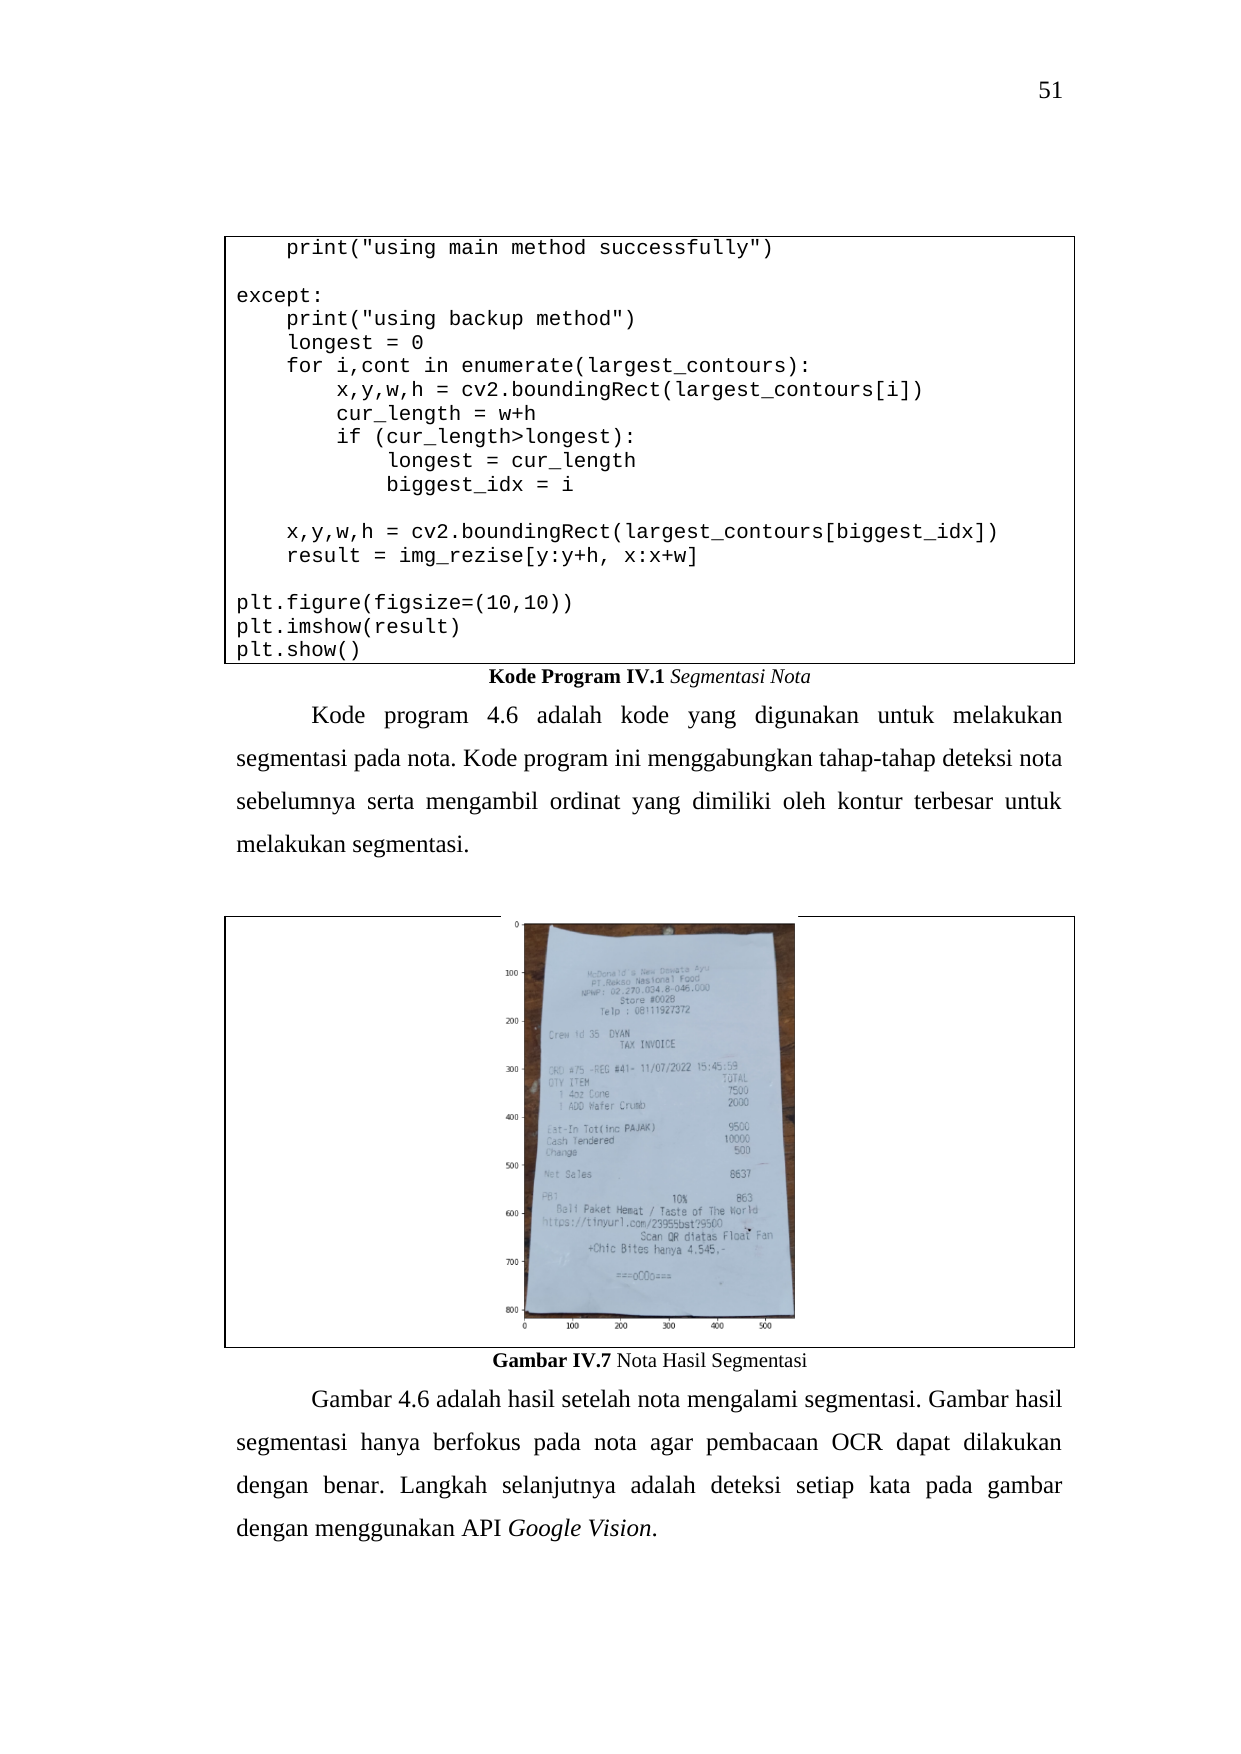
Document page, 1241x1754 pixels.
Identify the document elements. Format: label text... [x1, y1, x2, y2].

table_header [226, 917, 1074, 1347]
text Kode program 4.6 adalah kode yang digunakan untuk melakukan segmentasi pada nota. Kode program ini menggabungkan tahap-tahap deteksi nota sebelumnya serta mengambil ordinat yang dimiliki oleh kontur terbesar untuk melakukan segmentasi. [236, 700, 1063, 858]
text Nota Hasil Segmentasi [236, 1348, 1063, 1372]
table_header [226, 237, 1074, 663]
text Gambar 4.6 adalah hasil setelah nota mengalami segmentasi. Gambar hasil segmentasi hanya berfokus pada nota agar pembacaan OCR dapat dilakukan dengan benar. Langkah selanjutnya adalah deteksi setiap kata pada gambar dengan menggunakan API Google Vision. [236, 1384, 1063, 1542]
picture [501, 916, 799, 1334]
text Segmentasi Nota [236, 664, 1063, 688]
